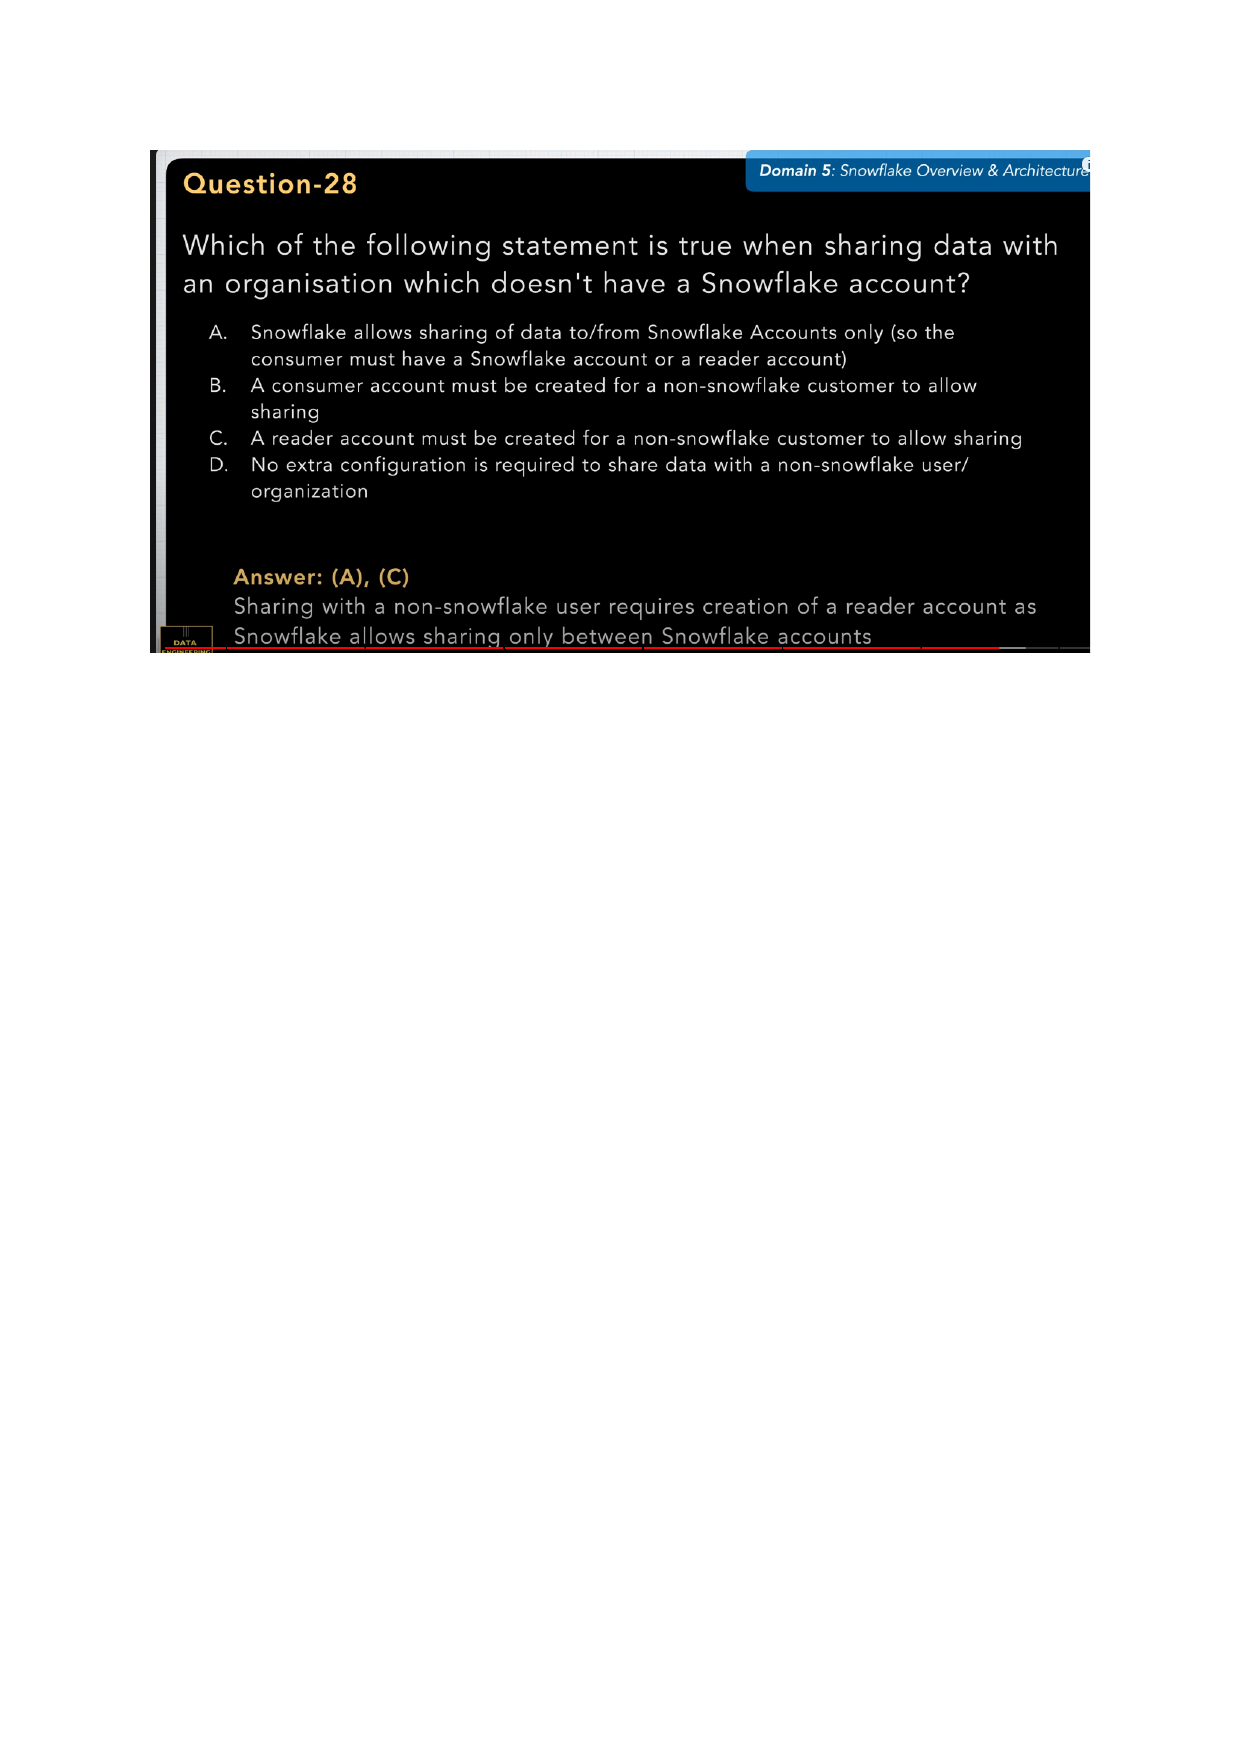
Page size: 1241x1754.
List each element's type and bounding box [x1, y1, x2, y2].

picture [150, 150, 1091, 653]
